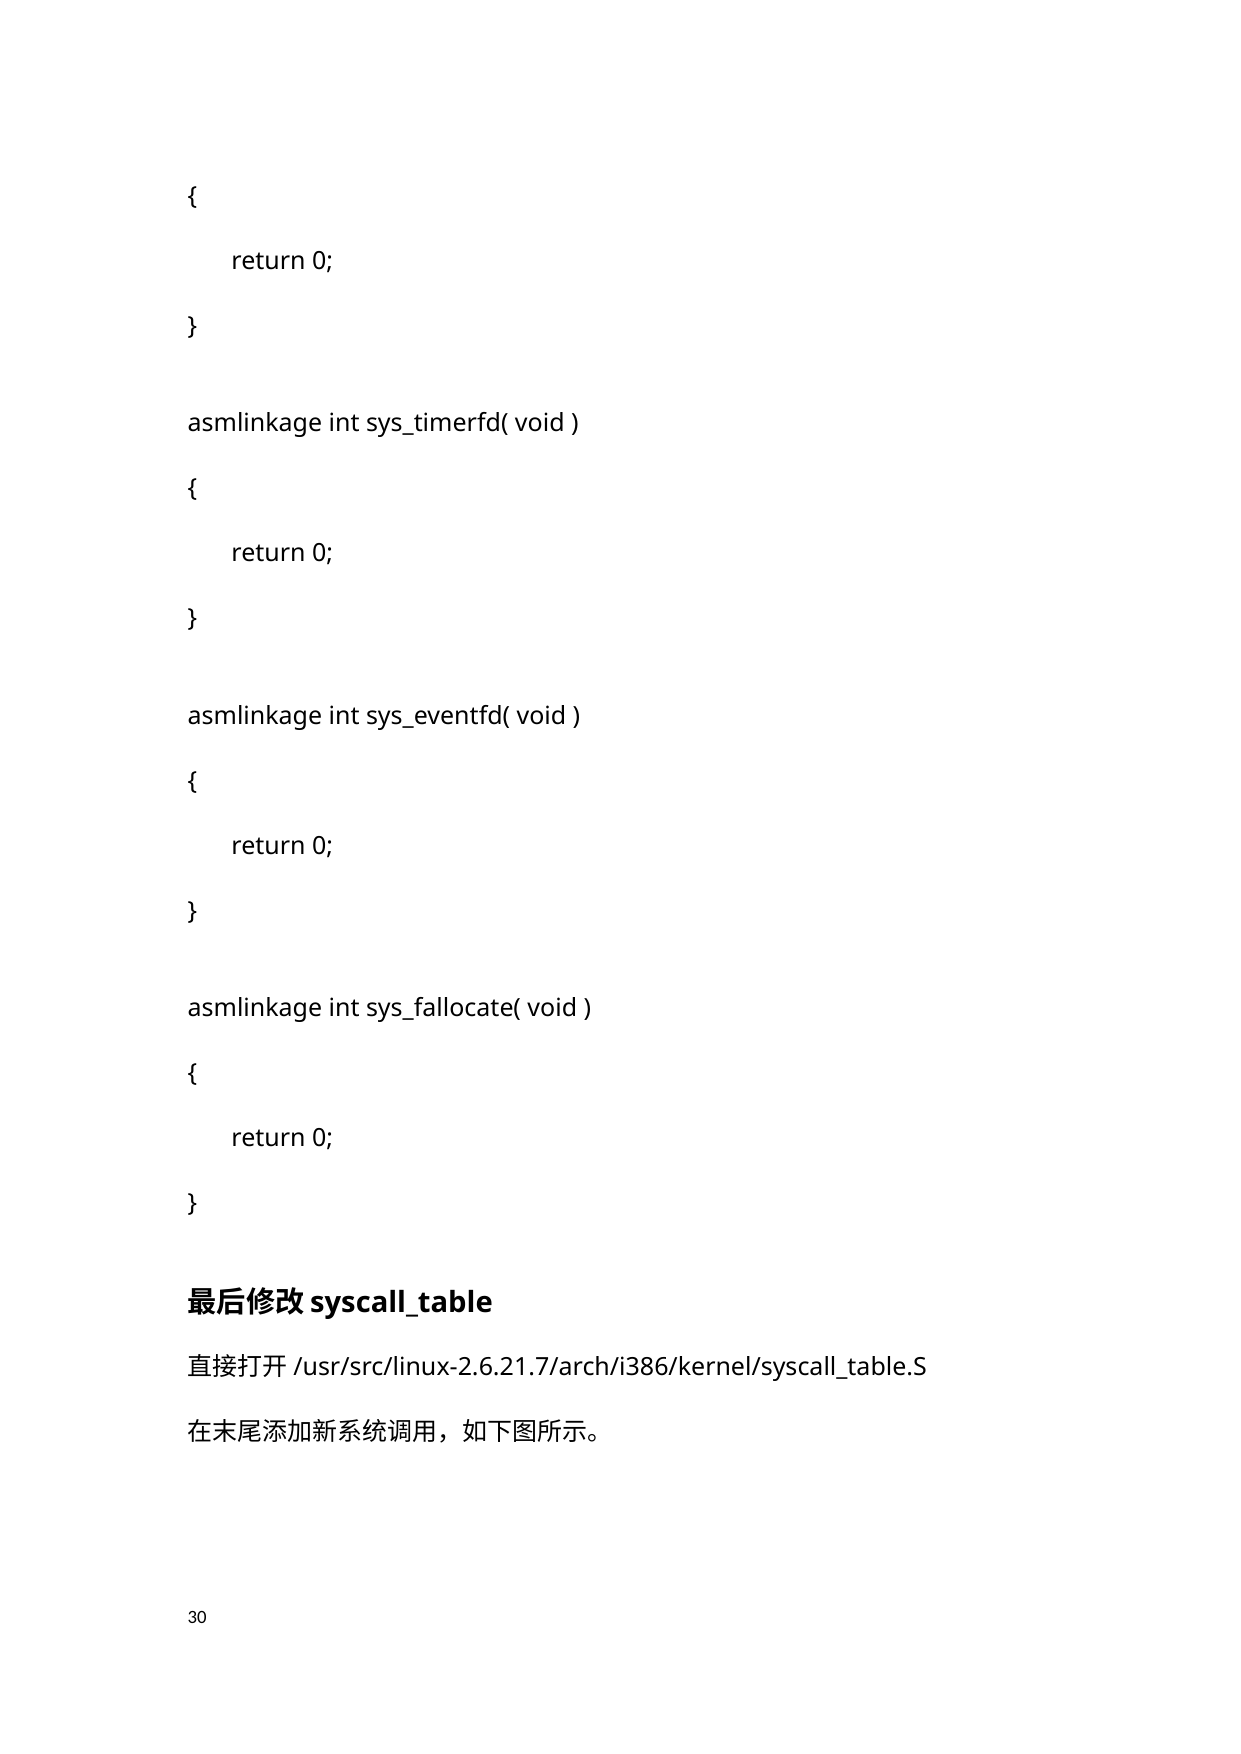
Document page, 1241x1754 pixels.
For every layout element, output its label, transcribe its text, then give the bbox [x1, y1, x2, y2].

text { [187, 747, 1053, 812]
text return 0; [187, 519, 1053, 584]
text asmlinkage int sys_timerfd( void ) [187, 389, 1053, 454]
text asmlinkage int sys_fallocate( void ) [187, 974, 1053, 1039]
text asmlinkage int sys_eventfd( void ) [187, 682, 1053, 747]
text } [187, 1169, 1053, 1234]
text } [187, 584, 1053, 649]
text { [187, 1039, 1053, 1104]
text } [187, 292, 1053, 357]
text } [187, 877, 1053, 942]
text { [187, 454, 1053, 519]
text return 0; [187, 227, 1053, 292]
text { [187, 162, 1053, 227]
text 直接打开 /usr/src/linux-2.6.21.7/arch/i386/kernel/syscall_table.S [187, 1332, 1053, 1397]
text 最后修改syscall_table [187, 1267, 1053, 1332]
text 在末尾添加新系统调用，如下图所示。 [187, 1397, 1053, 1462]
text return 0; [187, 1104, 1053, 1169]
text return 0; [187, 812, 1053, 877]
